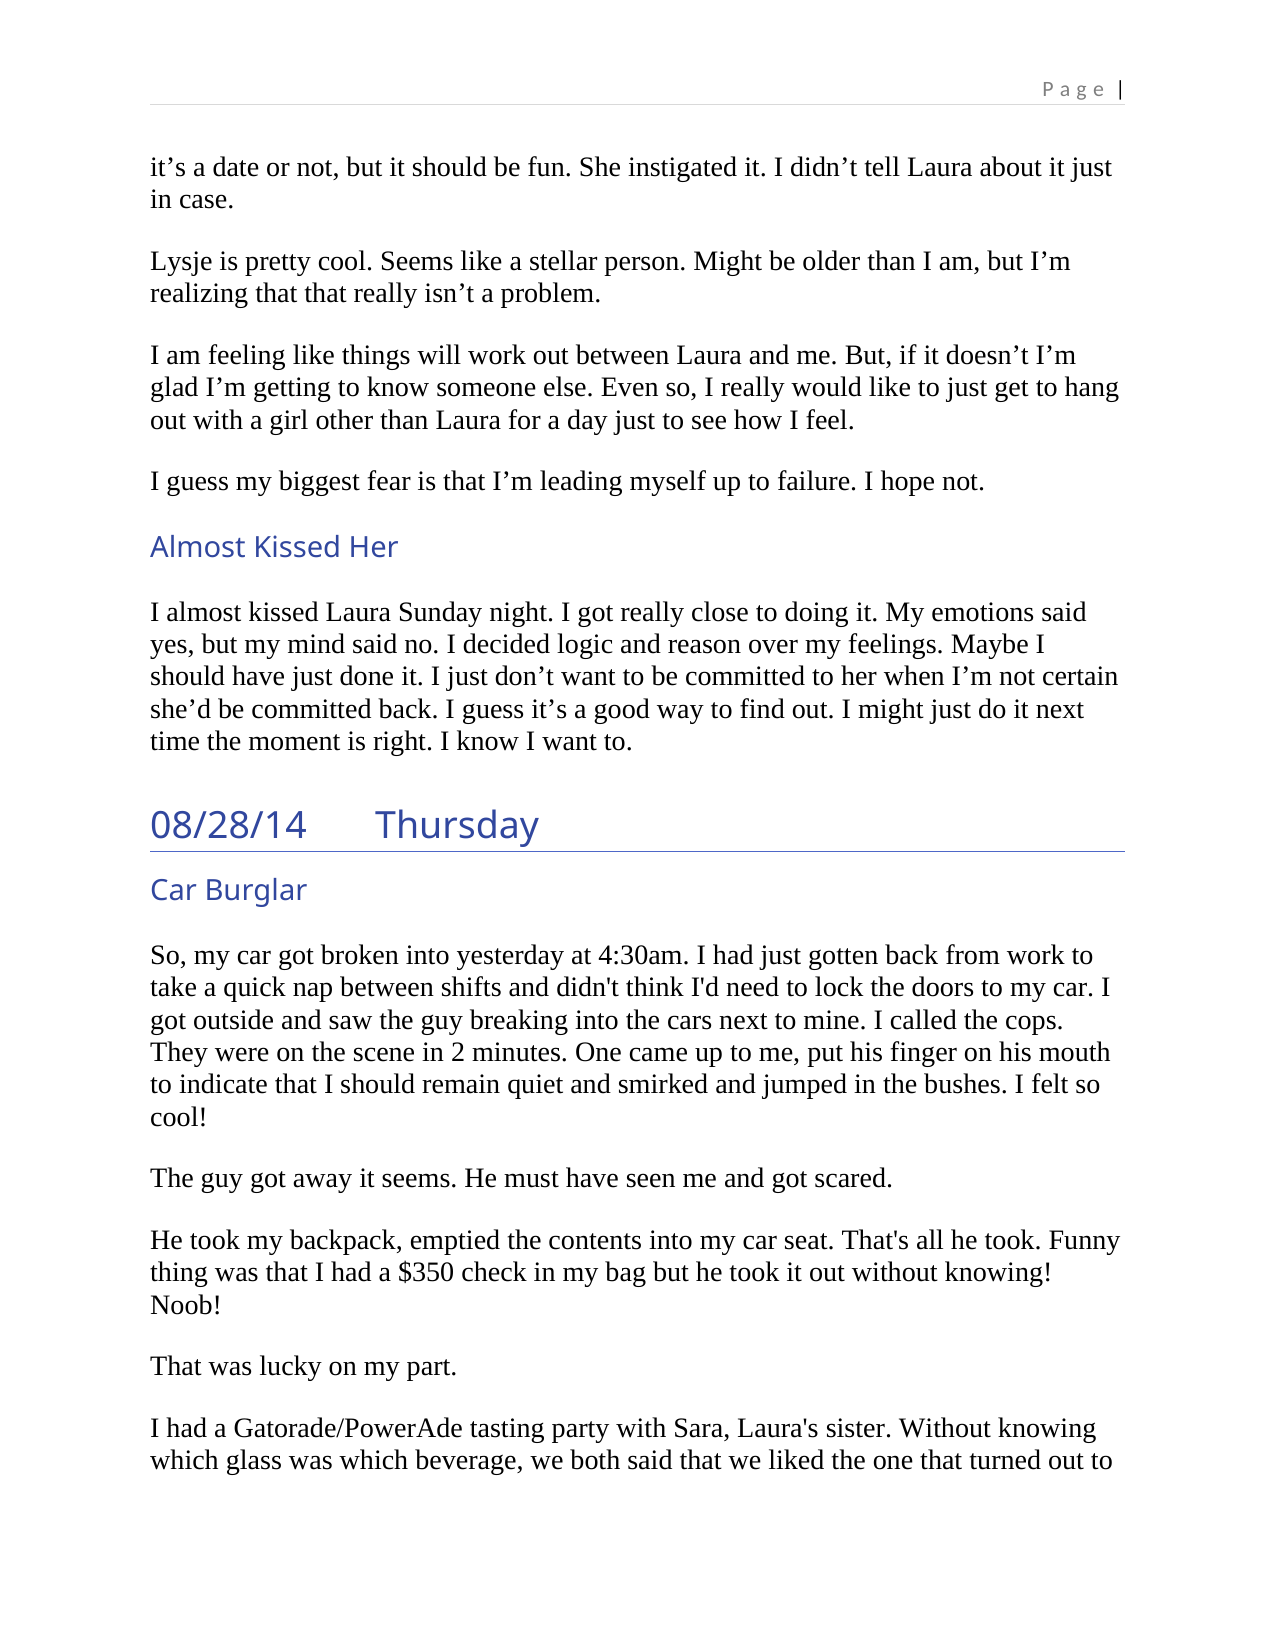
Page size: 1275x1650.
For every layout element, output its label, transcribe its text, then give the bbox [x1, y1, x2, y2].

text Lysje is pretty cool. Seems like a stellar person. Might be older than I am, but I’m realizing that that really isn’t a problem. [150, 244, 1125, 309]
text That was lucky on my part. [150, 1349, 1125, 1382]
text I almost kissed Laura Sunday night. I got really close to doing it. My emotions said yes, but my mind said no. I decided logic and reason over my feelings. Maybe I should have just done it. I just don’t want to be committed to her when I’m not certain she’d be committed back. I guess it’s a good way to find out. I might just do it next time the moment is right. I know I want to. [150, 595, 1125, 757]
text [150, 1411, 1125, 1476]
subtitle 08/28/14 Thursday [150, 798, 1125, 851]
subtitle Car Burglar [150, 869, 1125, 909]
text The guy got away it seems. He must have seen me and got scared. [150, 1162, 1125, 1194]
text I guess my biggest fear is that I’m leading myself up to failure. I hope not. [150, 464, 1125, 497]
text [150, 150, 1125, 215]
subtitle Almost Kissed Her [150, 526, 1125, 566]
text He took my backpack, emptied the contents into my car seat. That's all he took. Funny thing was that I had a $350 check in my bag but he took it out without knowing! Noob! [150, 1223, 1125, 1320]
text So, my car got broken into yesterday at 4:30am. I had just gotten back from work to take a quick nap between shifts and didn't think I'd need to lock the doors to my car. I got outside and saw the guy breaking into the cars next to mine. I called the cops. They were on the scene in 2 minutes. One came up to me, put his finger on his mouth to indicate that I should remain quiet and smirked and jumped in the bushes. I felt so cool! [150, 938, 1125, 1132]
text I am feeling like things will work out between Laura and me. But, if it doesn’t I’m glad I’m getting to know someone else. Even so, I really would like to just get to hang out with a girl other than Laura for a day just to see how I feel. [150, 338, 1125, 435]
